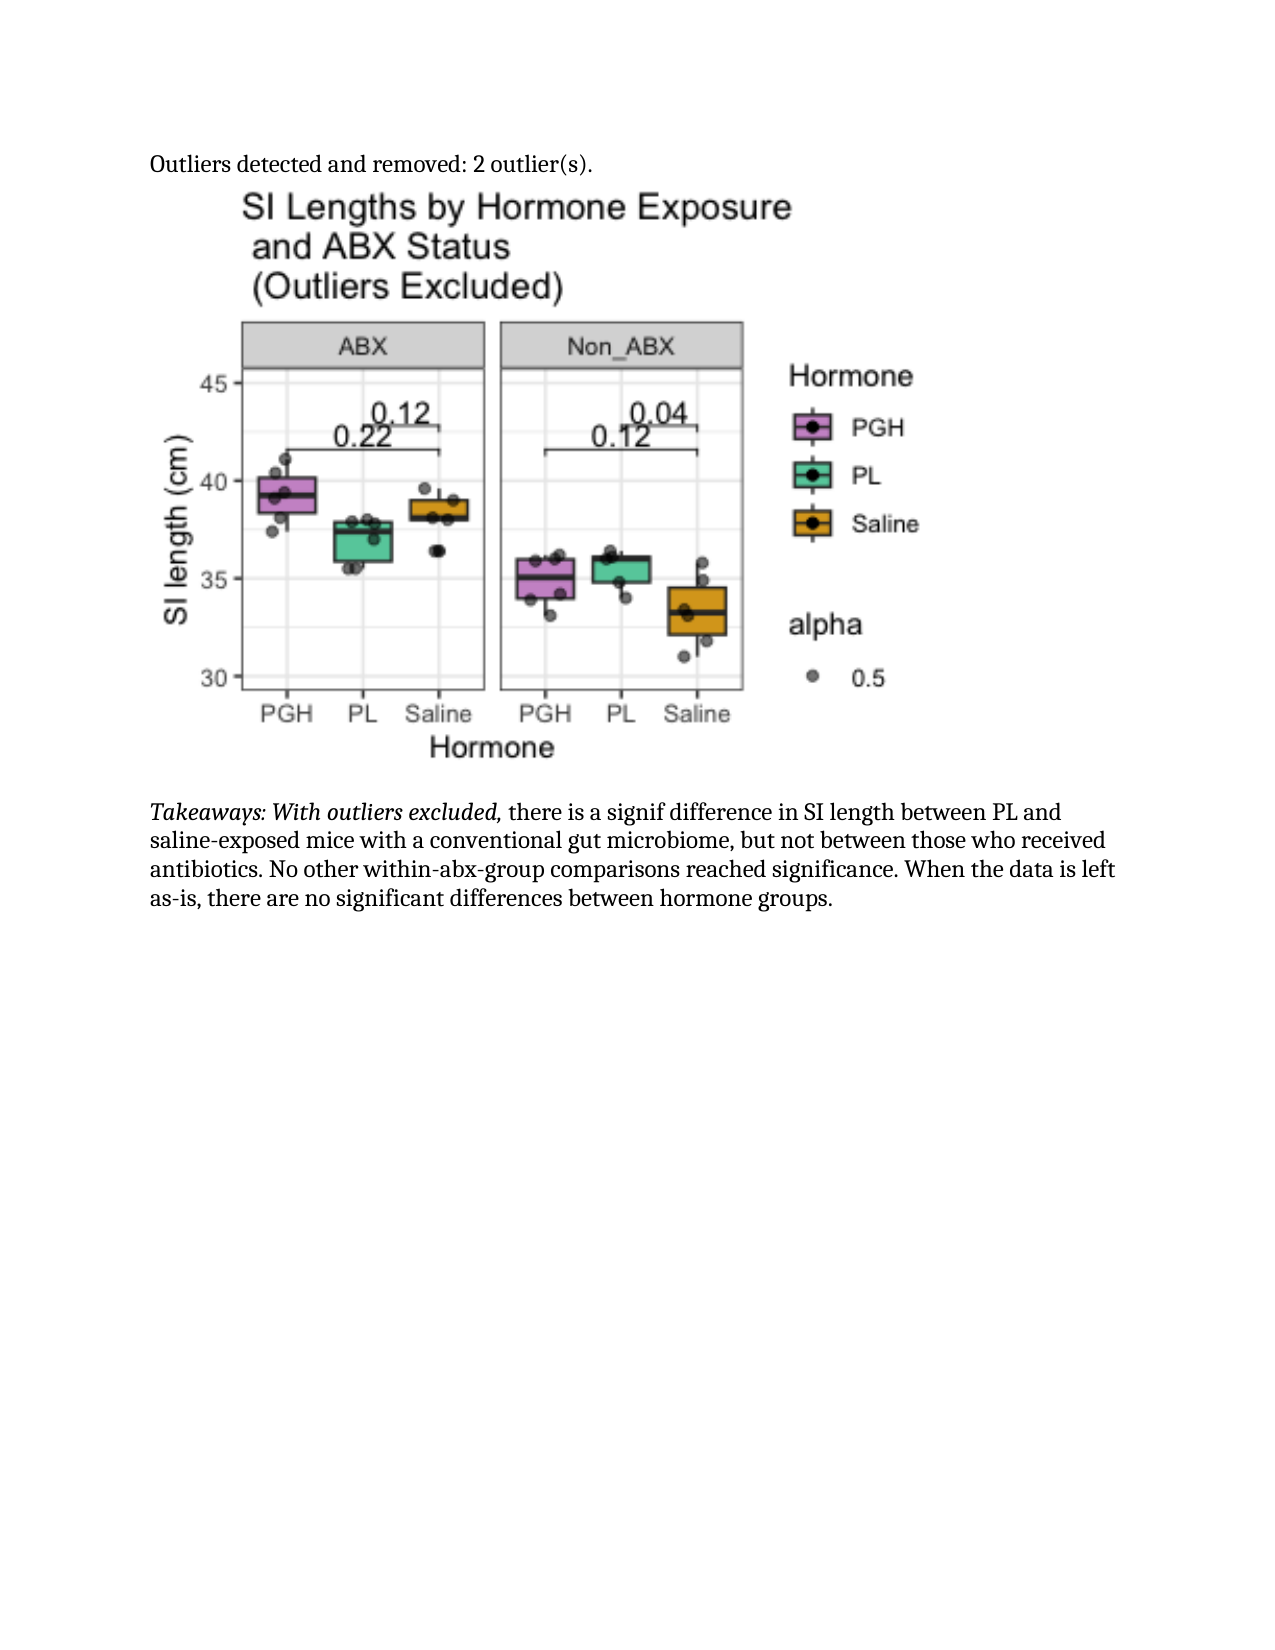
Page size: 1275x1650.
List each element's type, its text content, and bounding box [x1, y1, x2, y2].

text Takeaways: With outliers excluded, there is a signif difference in SI length between PL and saline-exposed mice with a conventional gut microbiome, but not between those who received antibiotics. No other within-abx-group comparisons reached significance. When the data is left as-is, there are no significant differences between hormone groups. [150, 797, 1125, 912]
picture [150, 178, 951, 779]
